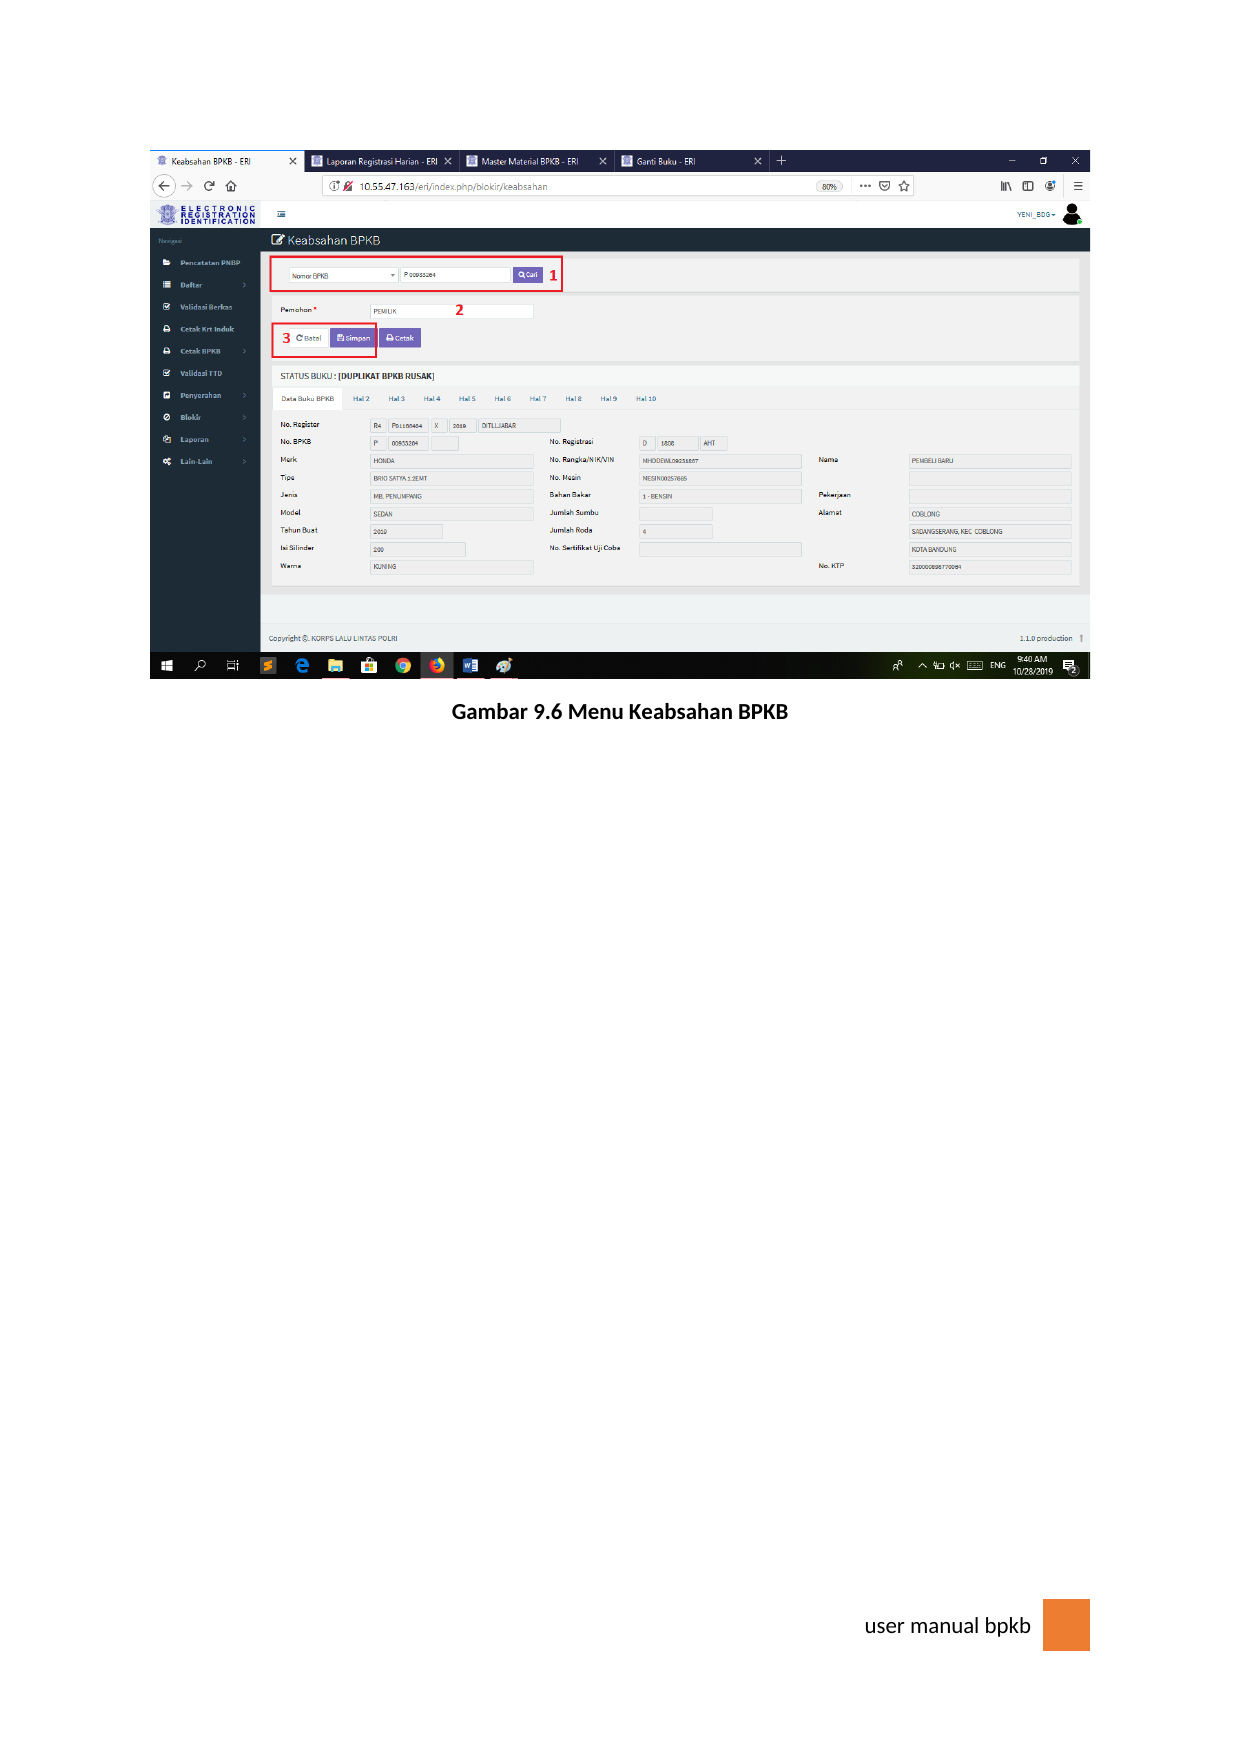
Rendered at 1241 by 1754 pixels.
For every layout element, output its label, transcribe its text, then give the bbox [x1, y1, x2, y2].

text Gambar 9.6 Menu Keabsahan BPKB [150, 697, 1090, 725]
picture [150, 150, 1091, 679]
